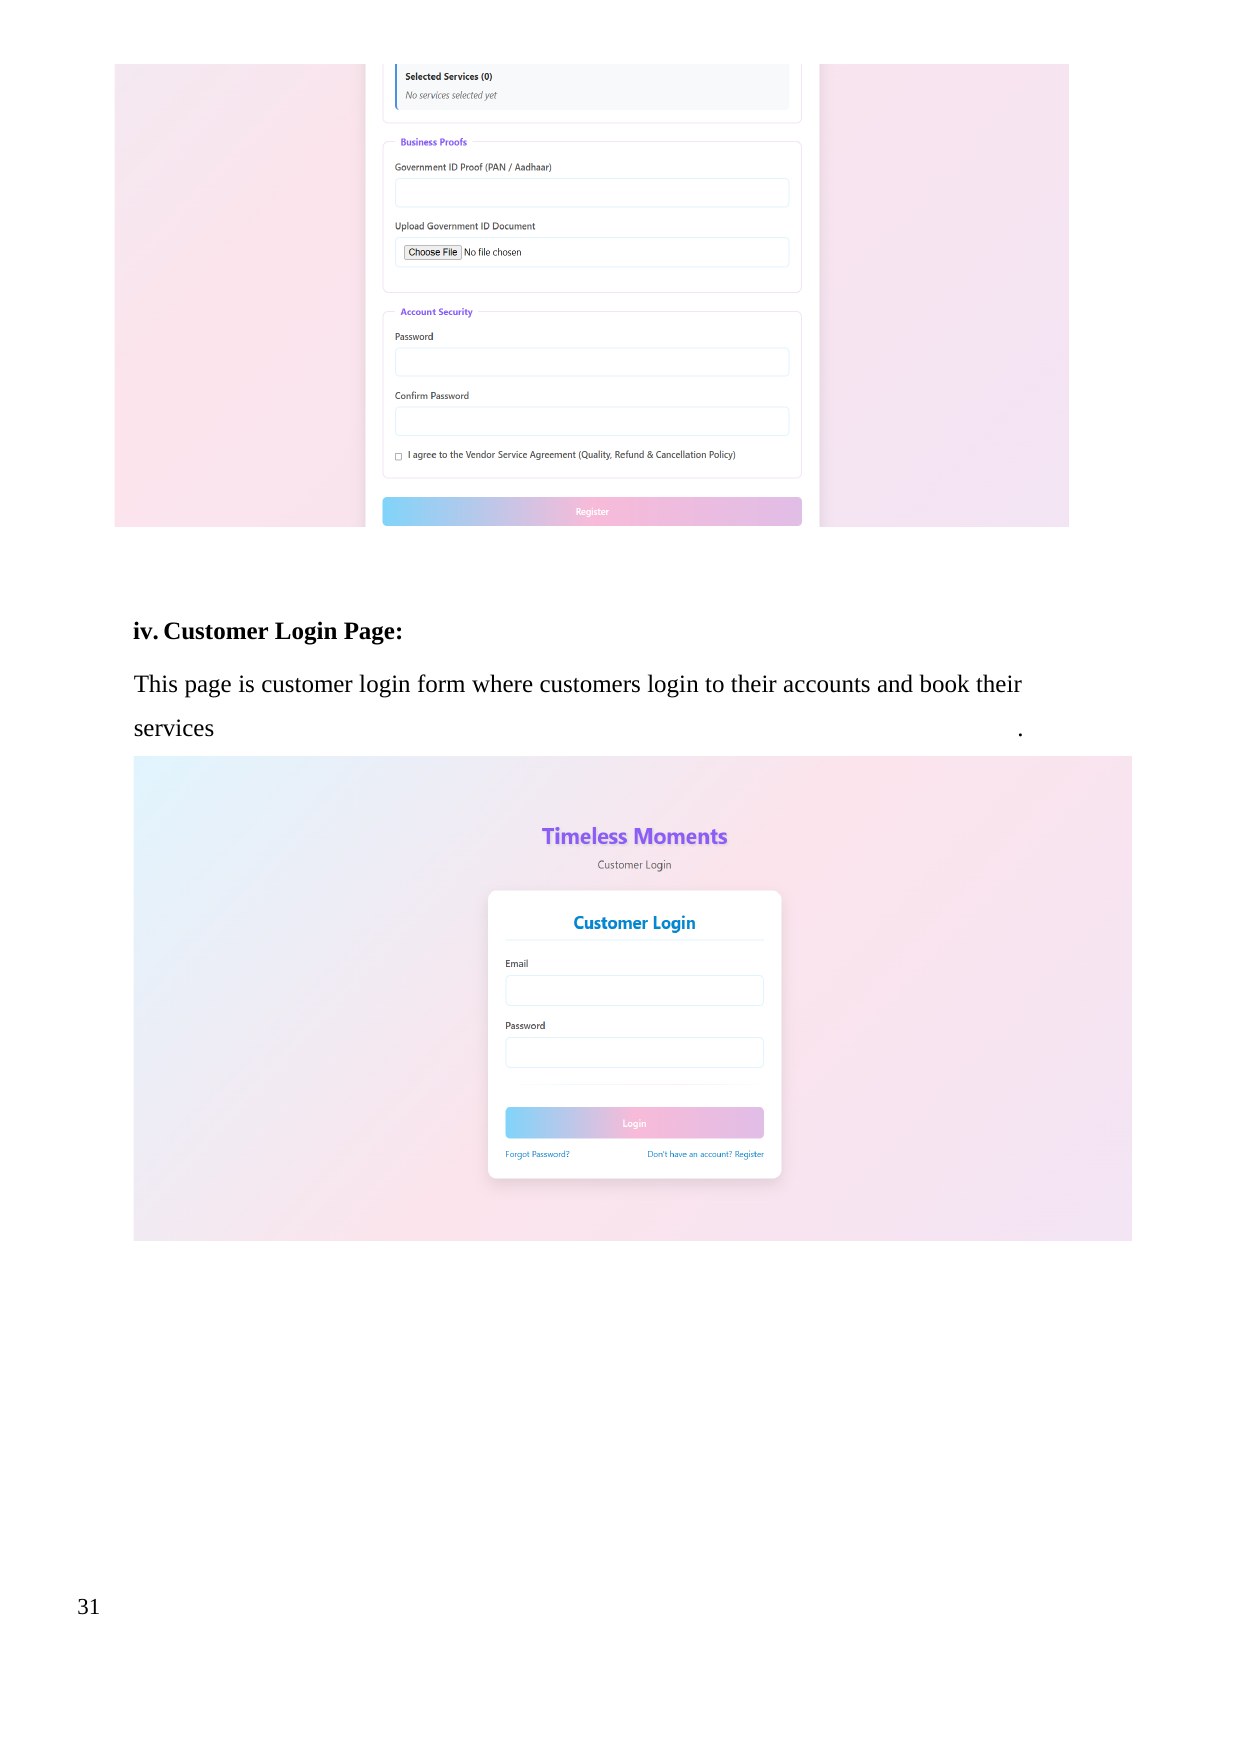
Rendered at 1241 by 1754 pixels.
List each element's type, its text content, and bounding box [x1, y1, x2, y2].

picture [114, 64, 1070, 527]
subtitle Customer Login Page: [133, 616, 1155, 645]
picture [133, 756, 1132, 1241]
text This page is customer login form where customers login to their accounts and book their services . [133, 669, 1023, 756]
